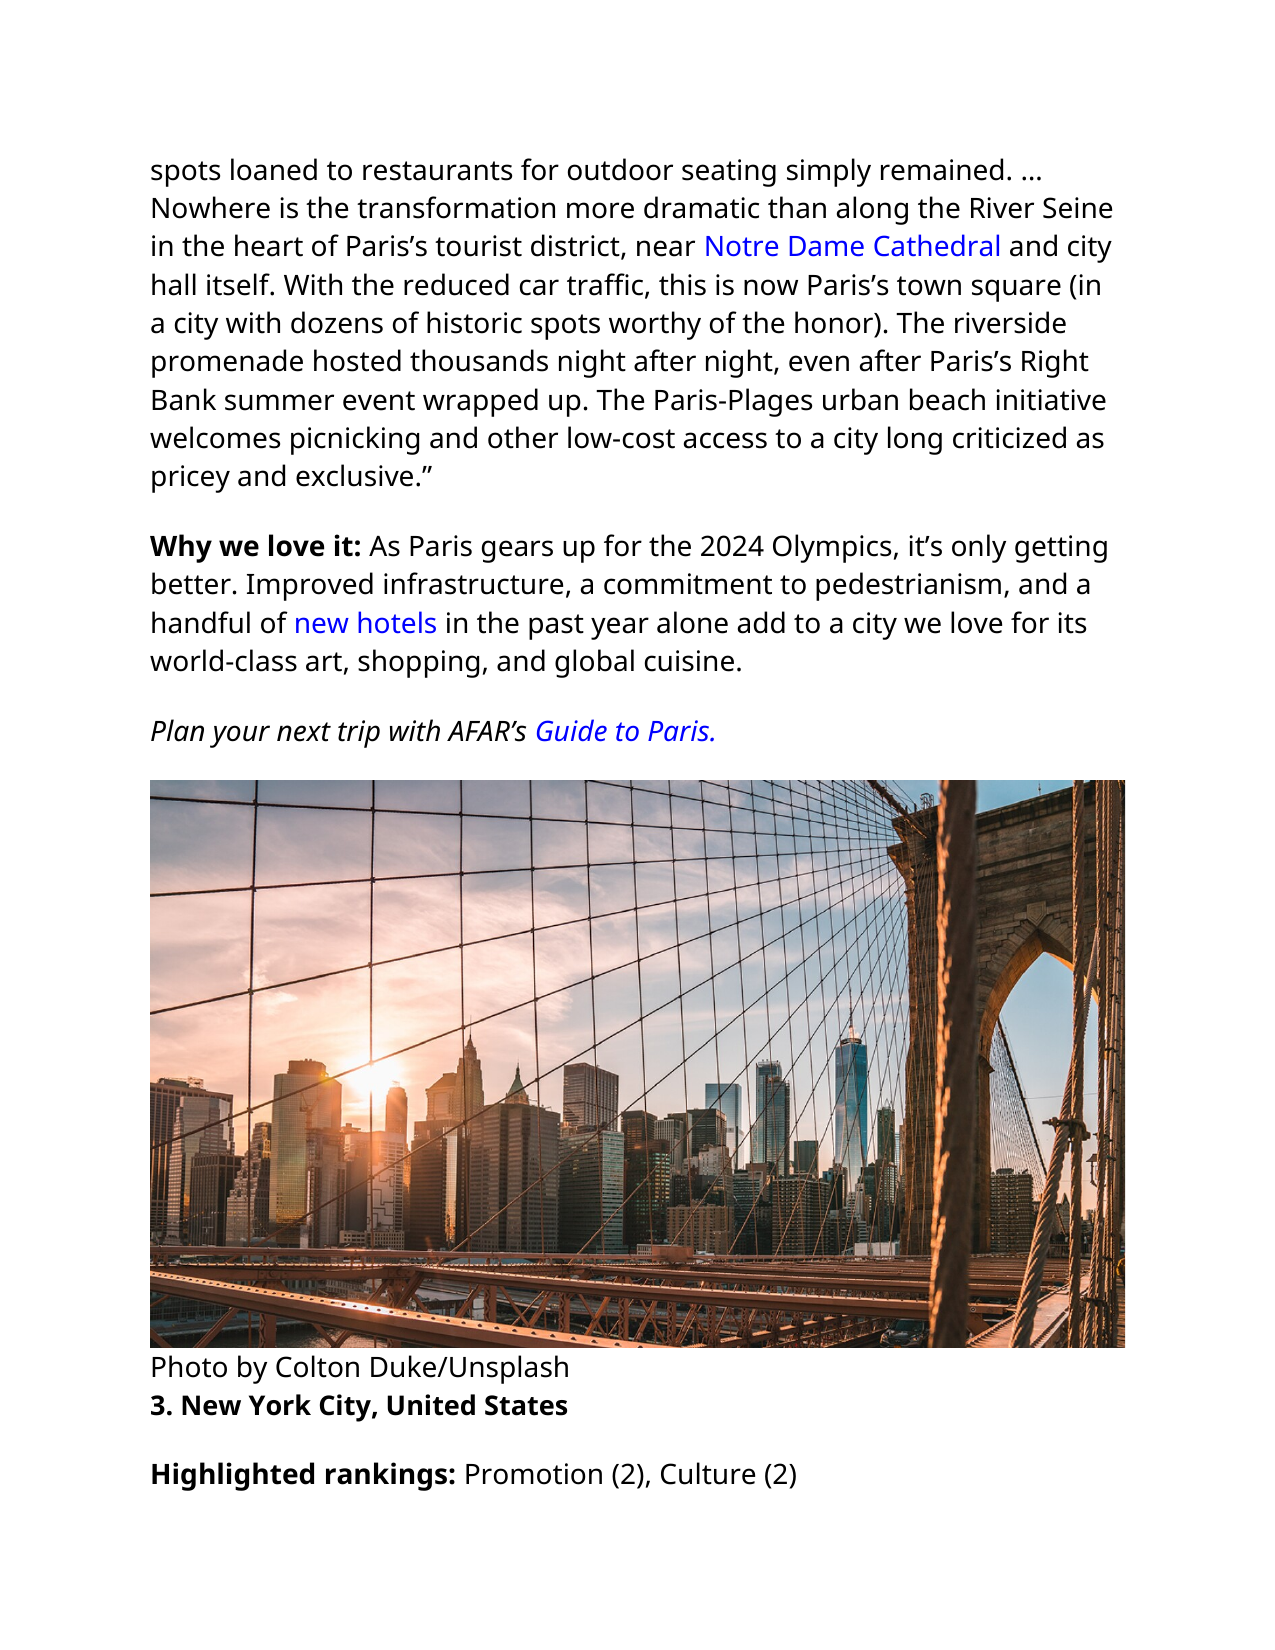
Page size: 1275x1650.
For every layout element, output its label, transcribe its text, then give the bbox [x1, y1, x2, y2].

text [150, 150, 1125, 495]
subtitle 3. New York City, United States [150, 1386, 1125, 1423]
text Plan your next trip with AFAR’s Guide to Paris. [150, 711, 1125, 749]
text Why we love it: As Paris gears up for the 2024 Olympics, it’s only getting better. Improved infrastructure, a commitment to pedestrianism, and a handful of new hotels in the past year alone add to a city we love for its world-class art, shopping, and global cuisine. [150, 526, 1125, 679]
text Highlighted rankings: Promotion (2), Culture (2) [150, 1454, 1125, 1492]
picture [150, 780, 1125, 1348]
text Photo by Colton Duke/Unsplash [150, 1348, 1125, 1386]
